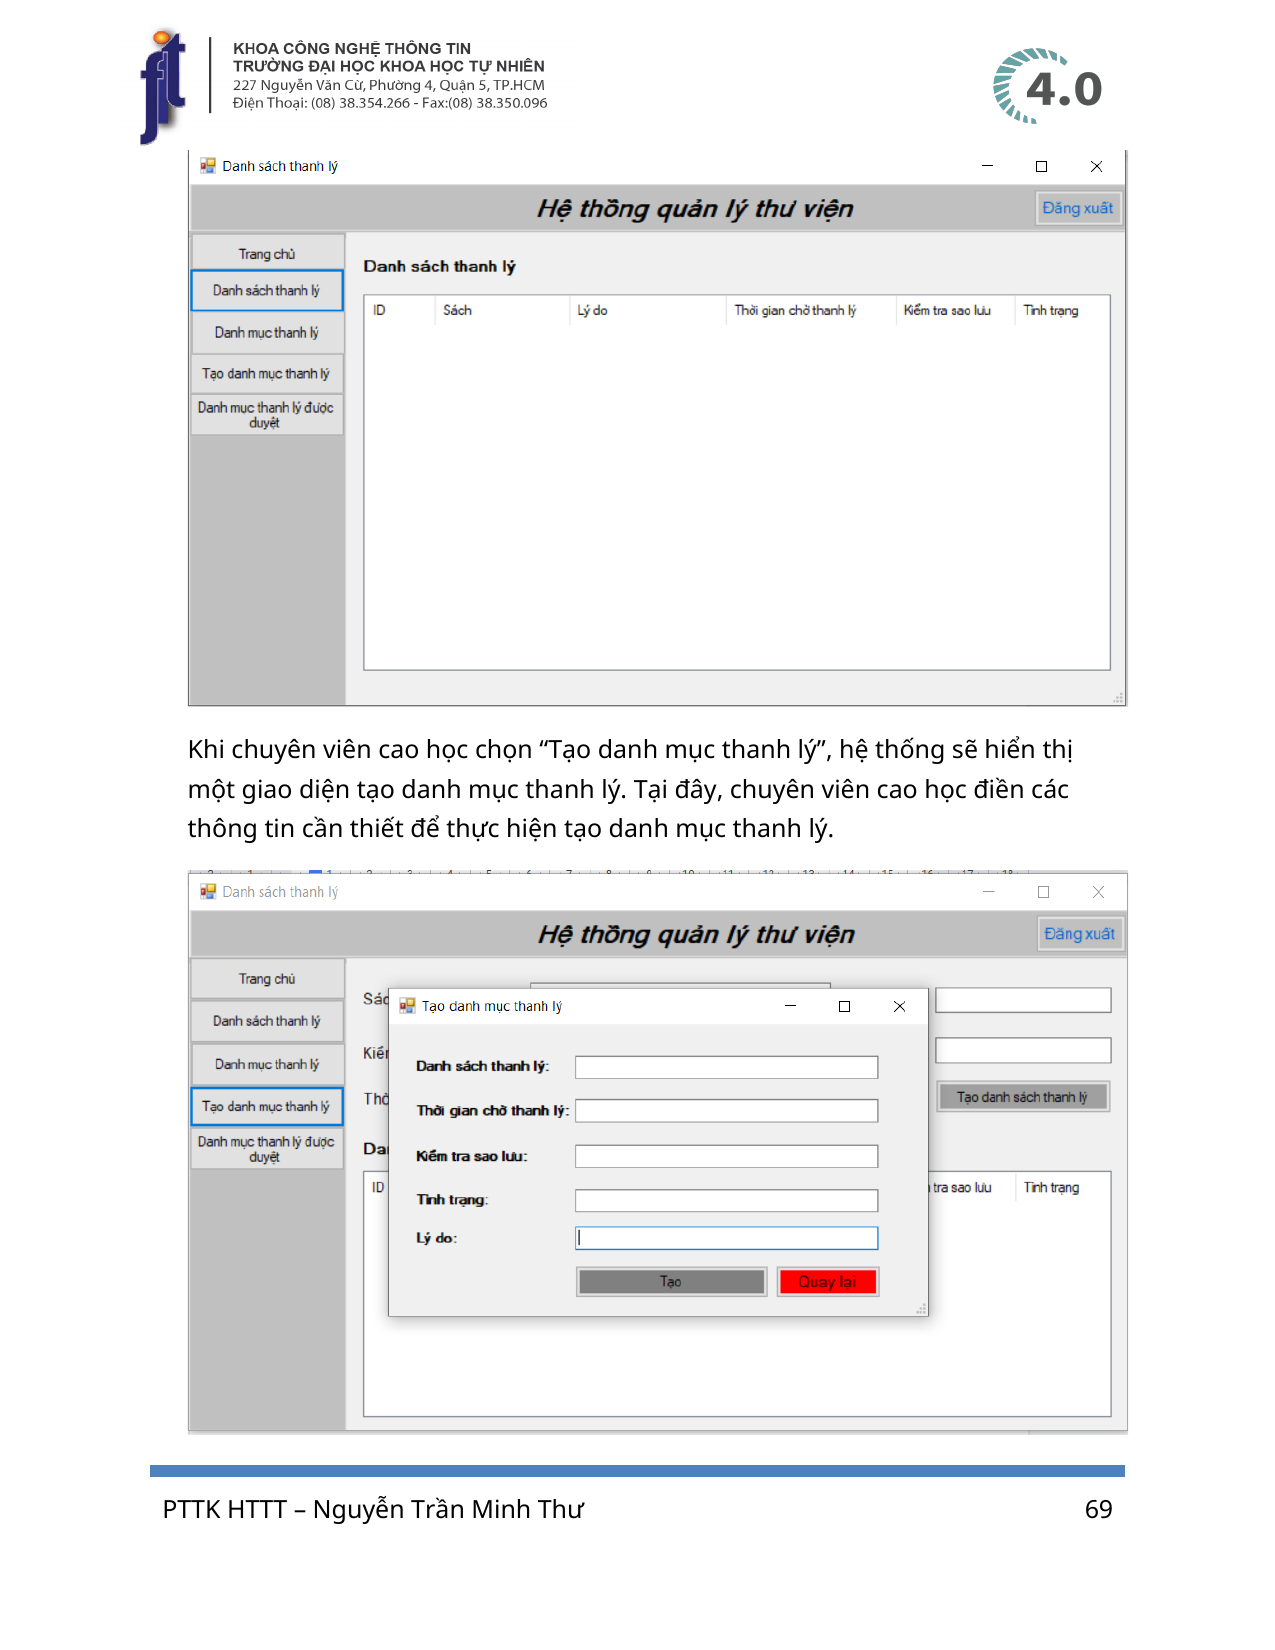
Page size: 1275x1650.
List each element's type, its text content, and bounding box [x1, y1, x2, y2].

picture [985, 41, 1108, 127]
text Khi chuyên viên cao học chọn “Tạo danh mục thanh lý”, hệ thống sẽ hiển thị một giao diện tạo danh mục thanh lý. Tại đây, chuyên viên cao học điền các thông tin cần thiết để thực hiện tạo danh mục thanh lý. [187, 732, 1125, 844]
picture [117, 21, 1129, 707]
picture [187, 870, 1129, 1435]
